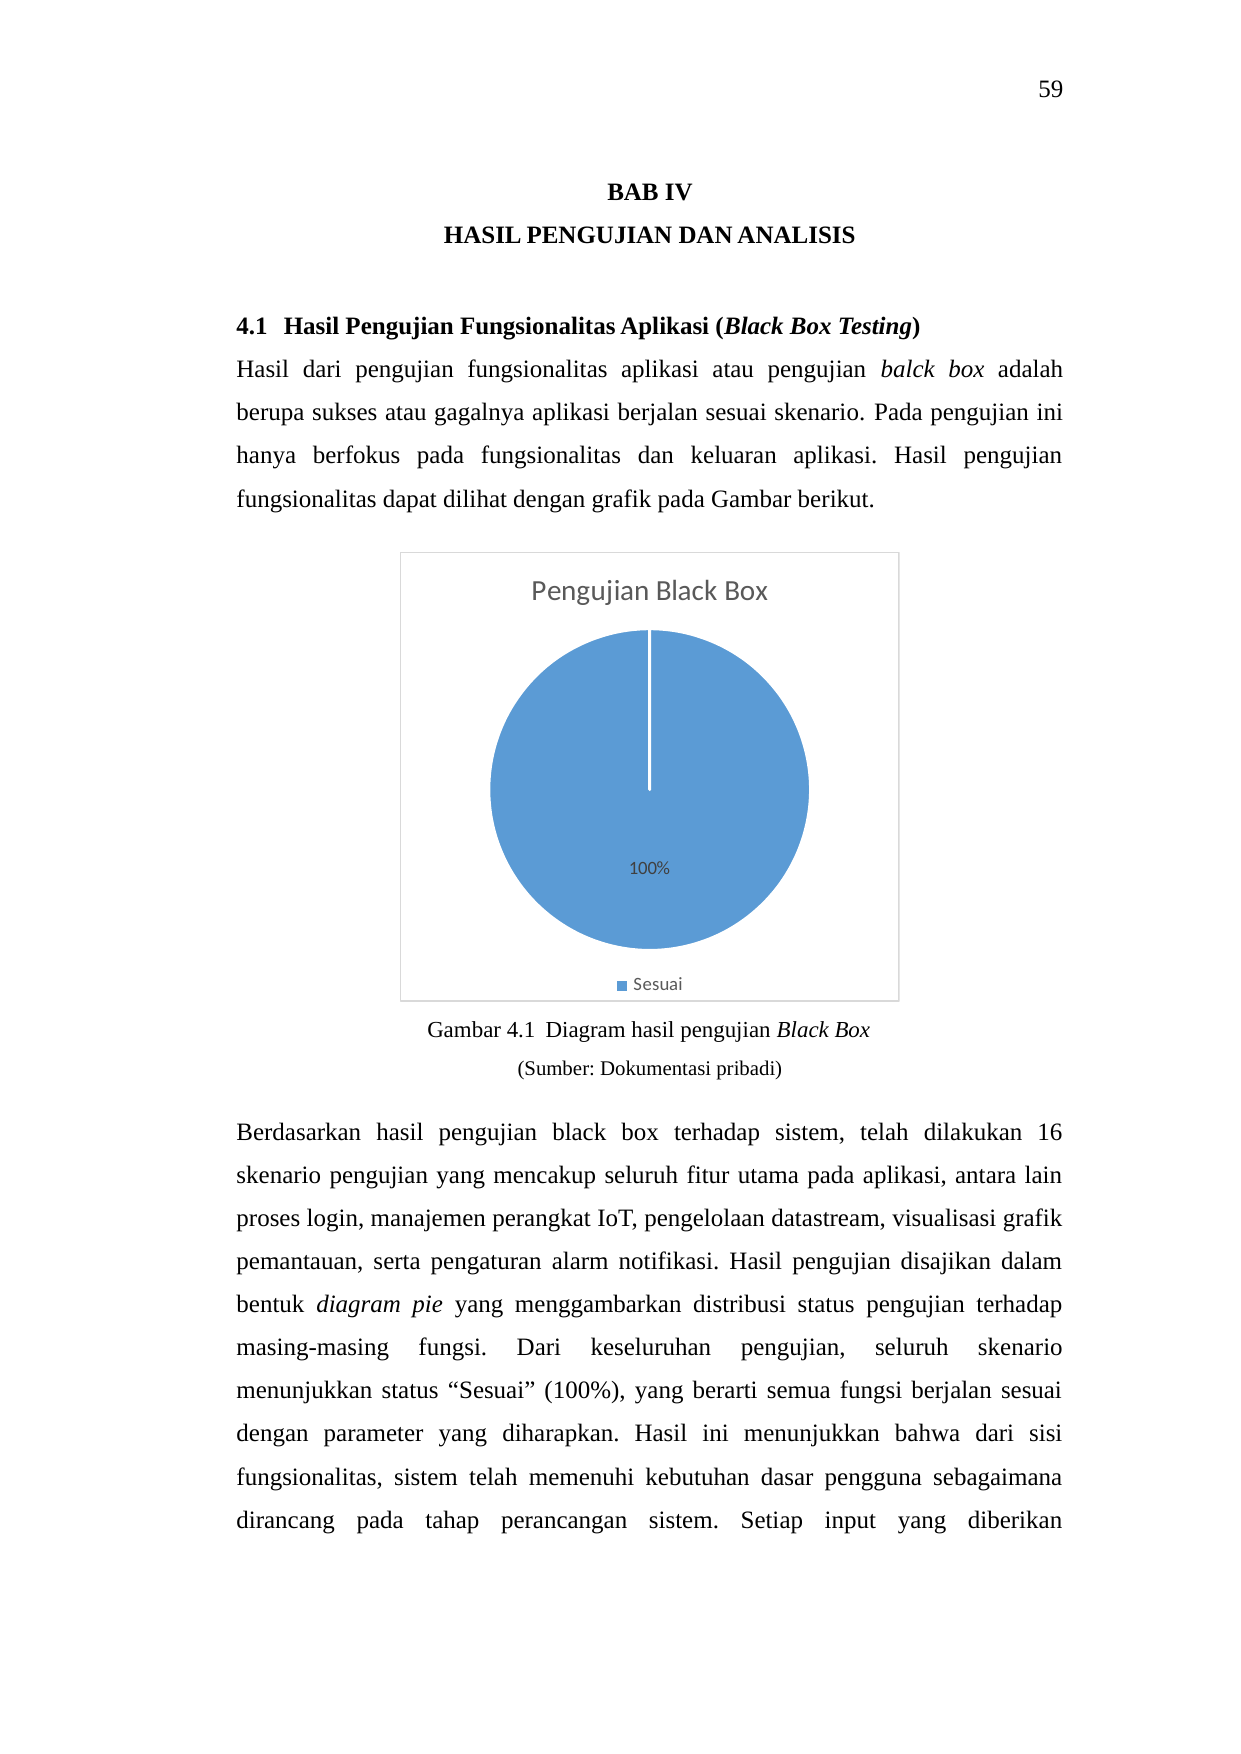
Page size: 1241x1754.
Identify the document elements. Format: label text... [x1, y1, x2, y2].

text Hasil dari pengujian fungsionalitas aplikasi atau pengujian balck box adalah berupa sukses atau gagalnya aplikasi berjalan sesuai skenario. Pada pengujian ini hanya berfokus pada fungsionalitas dan keluaran aplikasi. Hasil pengujian fungsionalitas dapat dilihat dengan grafik pada Gambar berikut. [236, 354, 1063, 512]
text Diagram hasil pengujian Black Box [236, 1016, 1063, 1042]
text HASIL PENGUJIAN DAN ANALISIS [236, 220, 1063, 249]
text (Sumber: Dokumentasi pribadi) [236, 1056, 1063, 1080]
text BAB IV [236, 177, 1063, 206]
text Hasil Pengujian Fungsionalitas Aplikasi (Black Box Testing) [236, 311, 1063, 340]
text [236, 1117, 1063, 1533]
